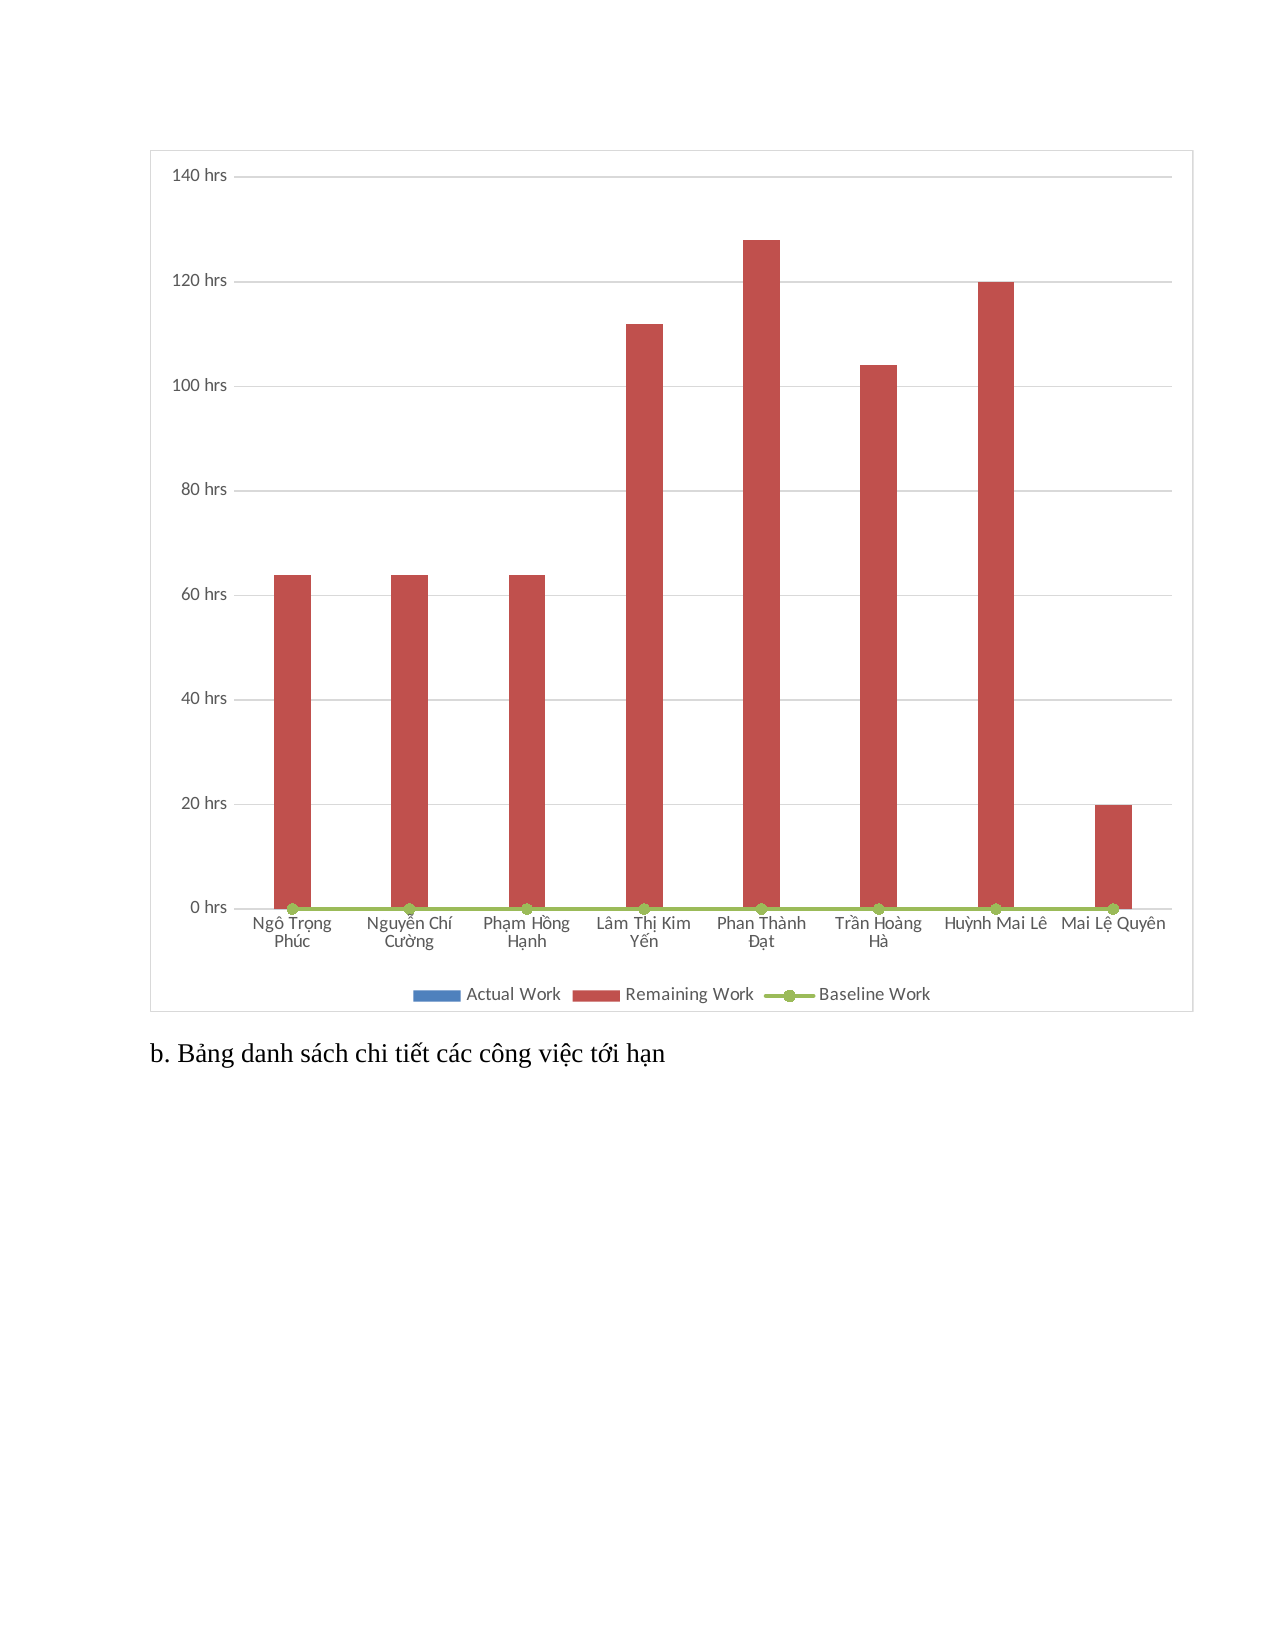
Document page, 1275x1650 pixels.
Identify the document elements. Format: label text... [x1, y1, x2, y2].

text b. Bảng danh sách chi tiết các công việc tới hạn [150, 1037, 1125, 1068]
